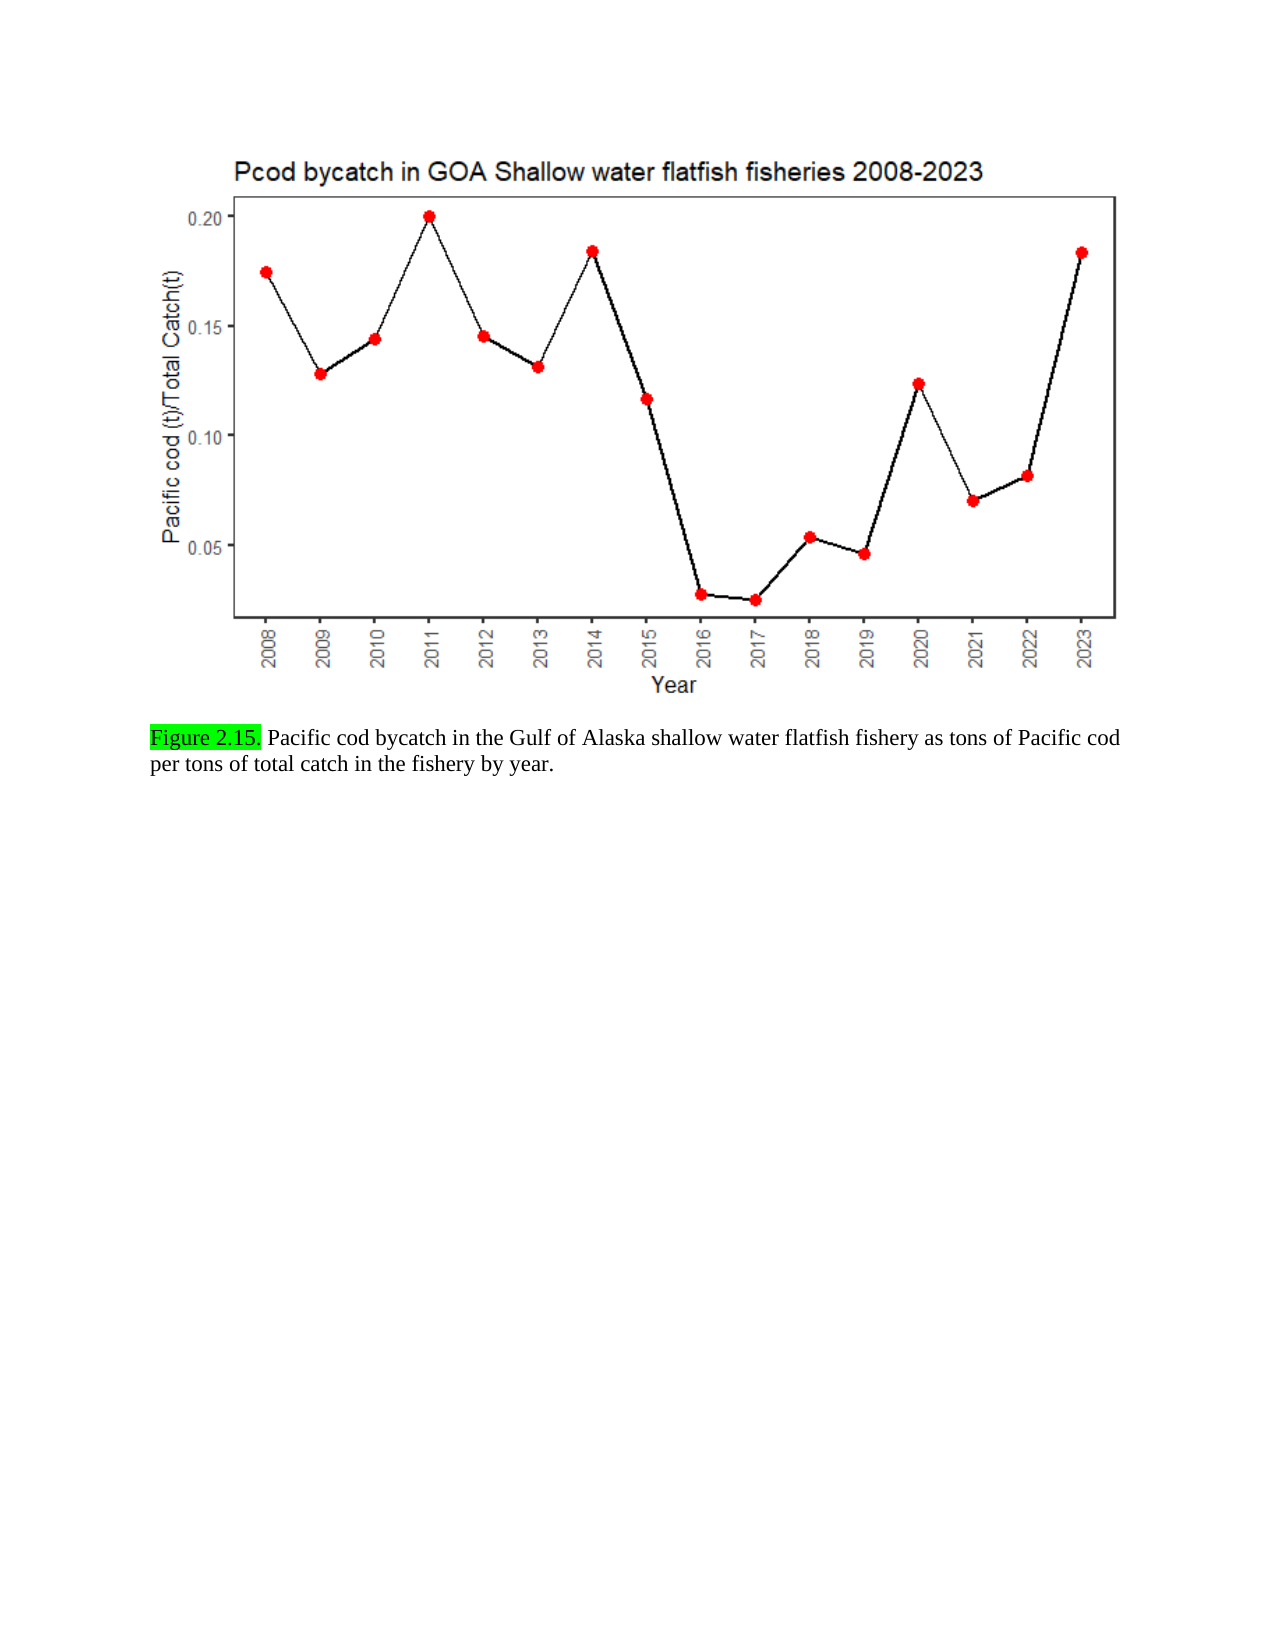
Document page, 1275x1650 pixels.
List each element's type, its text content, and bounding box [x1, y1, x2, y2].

subtitle Figure 2.15. Pacific cod bycatch in the Gulf of Alaska shallow water flatfish fishery as tons of Pacific cod per tons of total catch in the fishery by year. [150, 724, 1125, 776]
picture [150, 150, 1125, 707]
